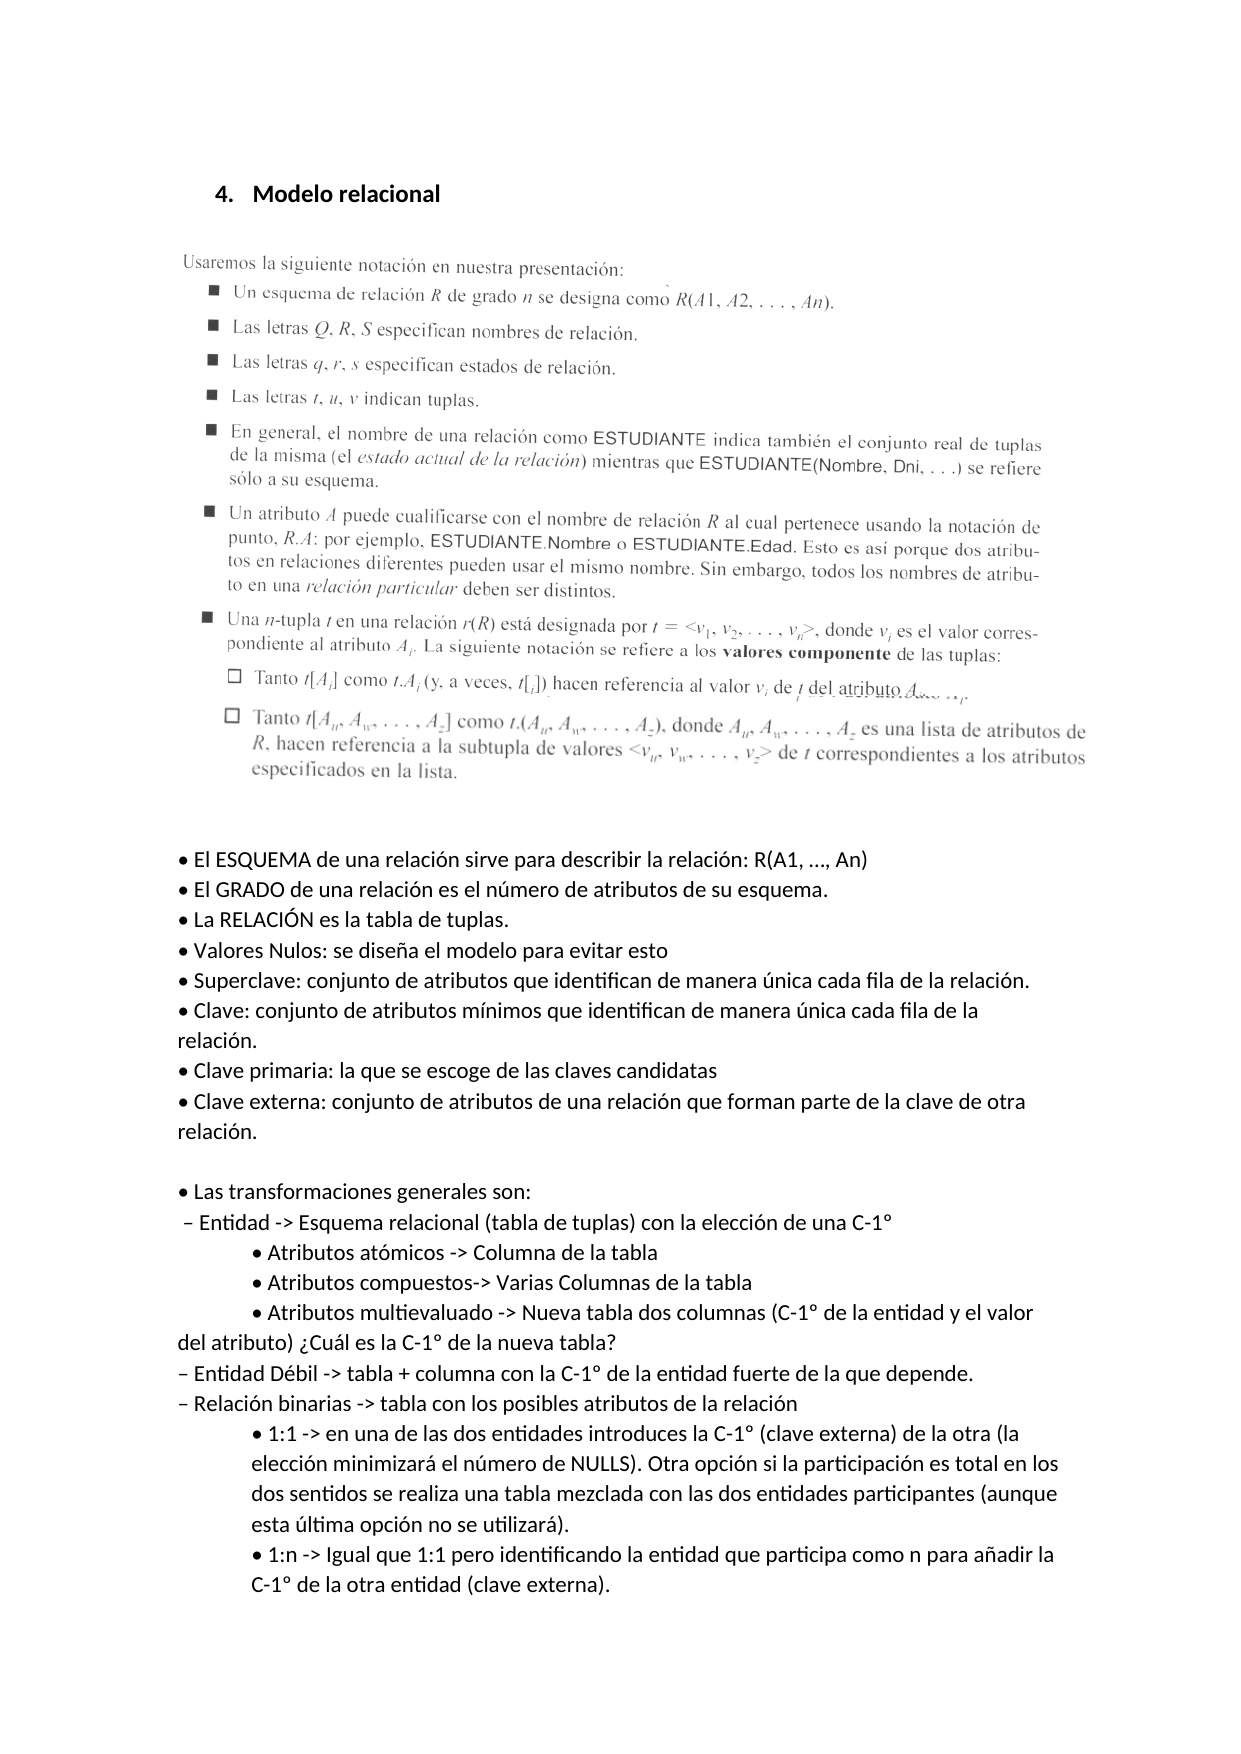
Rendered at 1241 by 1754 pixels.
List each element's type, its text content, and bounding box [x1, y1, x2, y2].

text – Entidad Débil -> tabla + columna con la C-1º de la entidad fuerte de la que depende. [177, 1359, 1063, 1387]
text • El GRADO de una relación es el número de atributos de su esquema. [177, 875, 1063, 903]
text • Atributos compuestos-> Varias Columnas de la tabla [177, 1268, 1063, 1296]
text • Clave externa: conjunto de atributos de una relación que forman parte de la clave de otra relación. [177, 1087, 1063, 1145]
text • Superclave: conjunto de atributos que identifican de manera única cada fila de la relación. [177, 966, 1063, 994]
text • Valores Nulos: se diseña el modelo para evitar esto [177, 936, 1063, 964]
text • 1:1 -> en una de las dos entidades introduces la C-1º (clave externa) de la otra (la elección minimizará el número de NULLS). Otra opción si la participación es total en los dos sentidos se realiza una tabla mezclada con las dos entidades participantes (aunque esta última opción no se utilizará). [251, 1419, 1063, 1538]
text • Clave: conjunto de atributos mínimos que identifican de manera única cada fila de la relación. [177, 996, 1063, 1054]
picture [176, 241, 1105, 796]
list Modelo relacional [215, 178, 1063, 208]
text – Relación binarias -> tabla con los posibles atributos de la relación [177, 1389, 1063, 1417]
text • Atributos atómicos -> Columna de la tabla [177, 1238, 1063, 1266]
text • Clave primaria: la que se escoge de las claves candidatas [177, 1057, 1063, 1084]
text – Entidad -> Esquema relacional (tabla de tuplas) con la elección de una C-1º [177, 1208, 1063, 1236]
text • El ESQUEMA de una relación sirve para describir la relación: R(A1, …, An) [177, 845, 1063, 873]
text • 1:n -> Igual que 1:1 pero identificando la entidad que participa como n para añadir la C-1º de la otra entidad (clave externa). [251, 1540, 1063, 1598]
text • La RELACIÓN es la tabla de tuplas. [177, 906, 1063, 933]
text • Las transformaciones generales son: [177, 1177, 1063, 1205]
text • Atributos multievaluado -> Nueva tabla dos columnas (C-1º de la entidad y el valor del atributo) ¿Cuál es la C-1º de la nueva tabla? [177, 1298, 1063, 1356]
